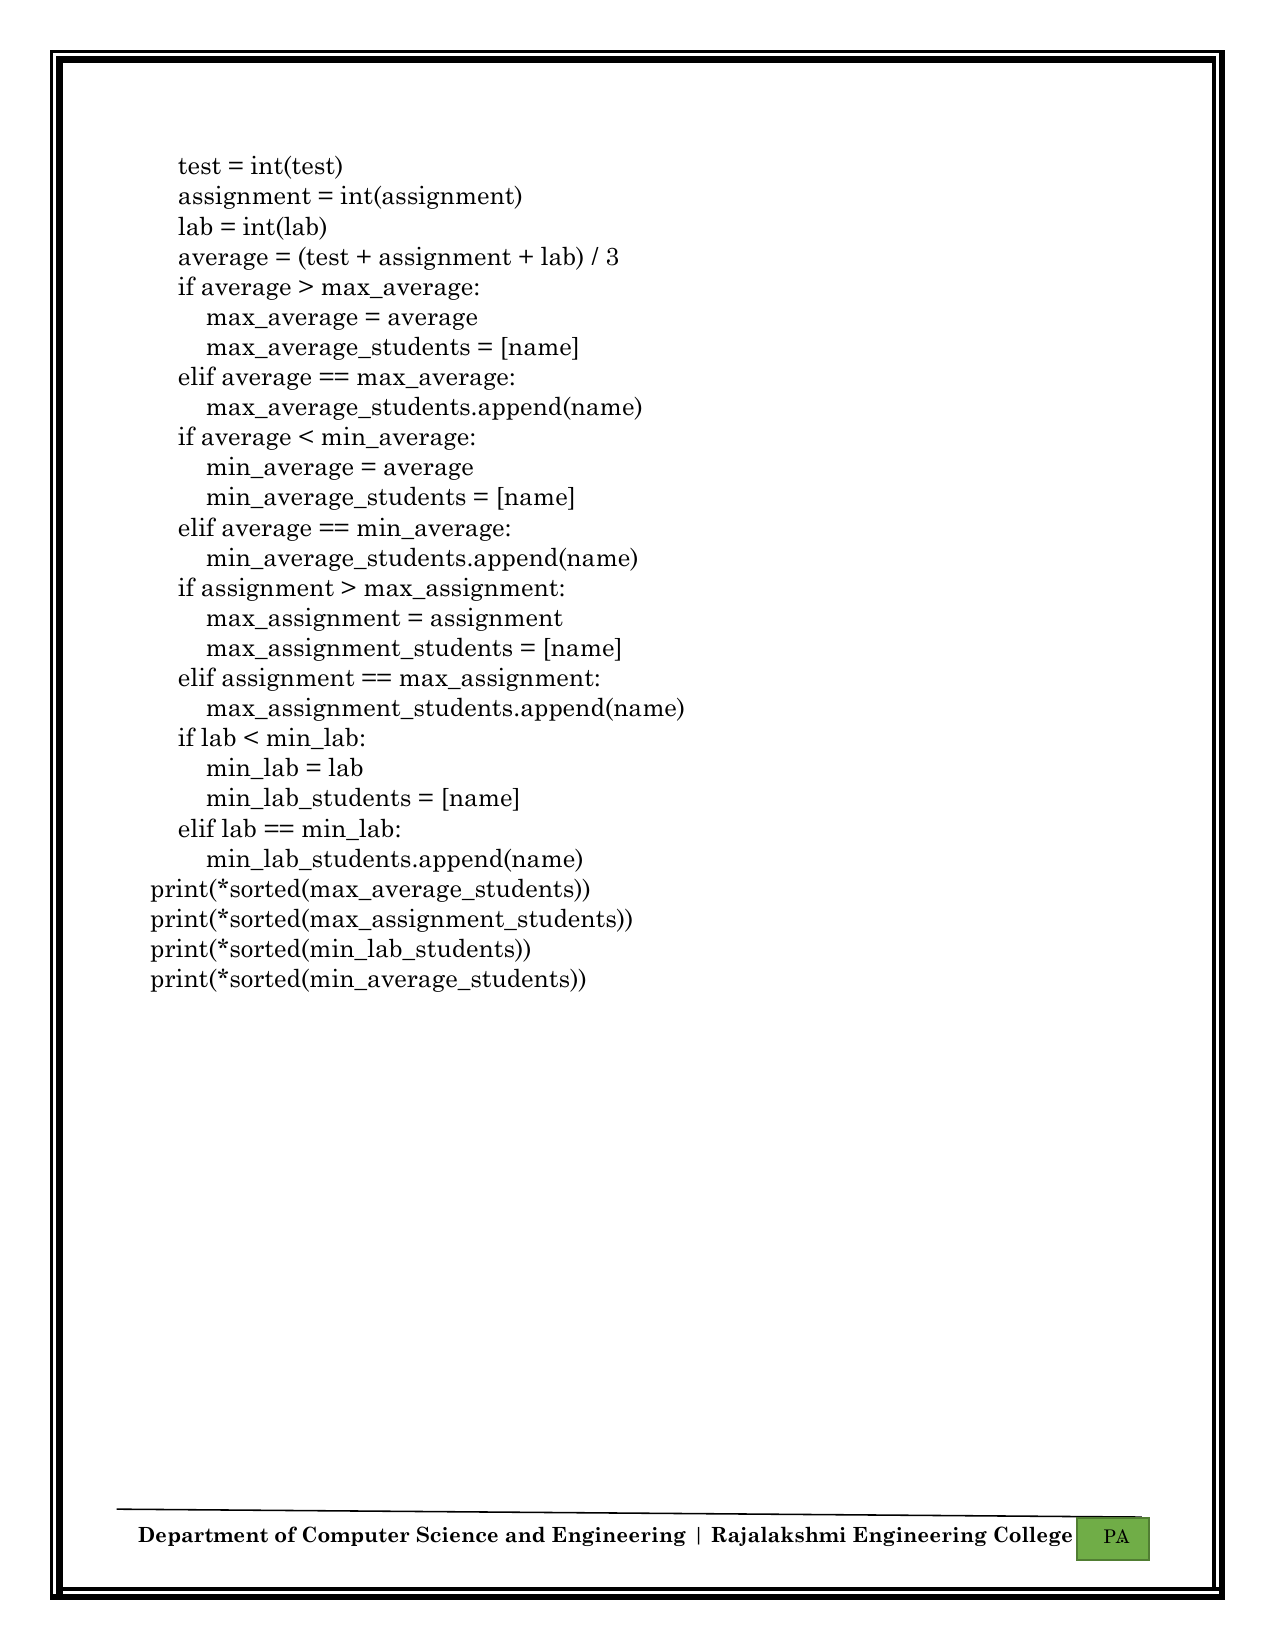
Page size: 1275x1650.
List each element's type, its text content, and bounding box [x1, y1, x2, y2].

text print(*sorted(min_lab_students)) [150, 933, 1125, 963]
text min_average = average [150, 451, 1125, 481]
text min_lab = lab [150, 752, 1125, 782]
text if average > max_average: [150, 270, 1125, 301]
text elif average == max_average: [150, 361, 1125, 391]
text max_assignment = assignment [150, 602, 1125, 632]
text print(*sorted(min_average_students)) [150, 963, 1125, 993]
text max_assignment_students = [name] [150, 632, 1125, 662]
text min_average_students = [name] [150, 481, 1125, 511]
text if average < min_average: [150, 421, 1125, 451]
text assignment = int(assignment) [150, 180, 1125, 210]
text if assignment > max_assignment: [150, 571, 1125, 602]
text max_average = average [150, 301, 1125, 331]
text max_assignment_students.append(name) [150, 692, 1125, 722]
text min_lab_students.append(name) [150, 842, 1125, 872]
text min_average_students.append(name) [150, 541, 1125, 571]
text min_lab_students = [name] [150, 782, 1125, 812]
text if lab < min_lab: [150, 722, 1125, 752]
text max_average_students = [name] [150, 331, 1125, 361]
text elif lab == min_lab: [150, 812, 1125, 842]
text print(*sorted(max_average_students)) [150, 872, 1125, 903]
text elif assignment == max_assignment: [150, 662, 1125, 692]
text average = (test + assignment + lab) / 3 [150, 240, 1125, 270]
text print(*sorted(max_assignment_students)) [150, 903, 1125, 933]
text max_average_students.append(name) [150, 391, 1125, 421]
text lab = int(lab) [150, 210, 1125, 240]
text elif average == min_average: [150, 511, 1125, 541]
text test = int(test) [150, 150, 1125, 180]
